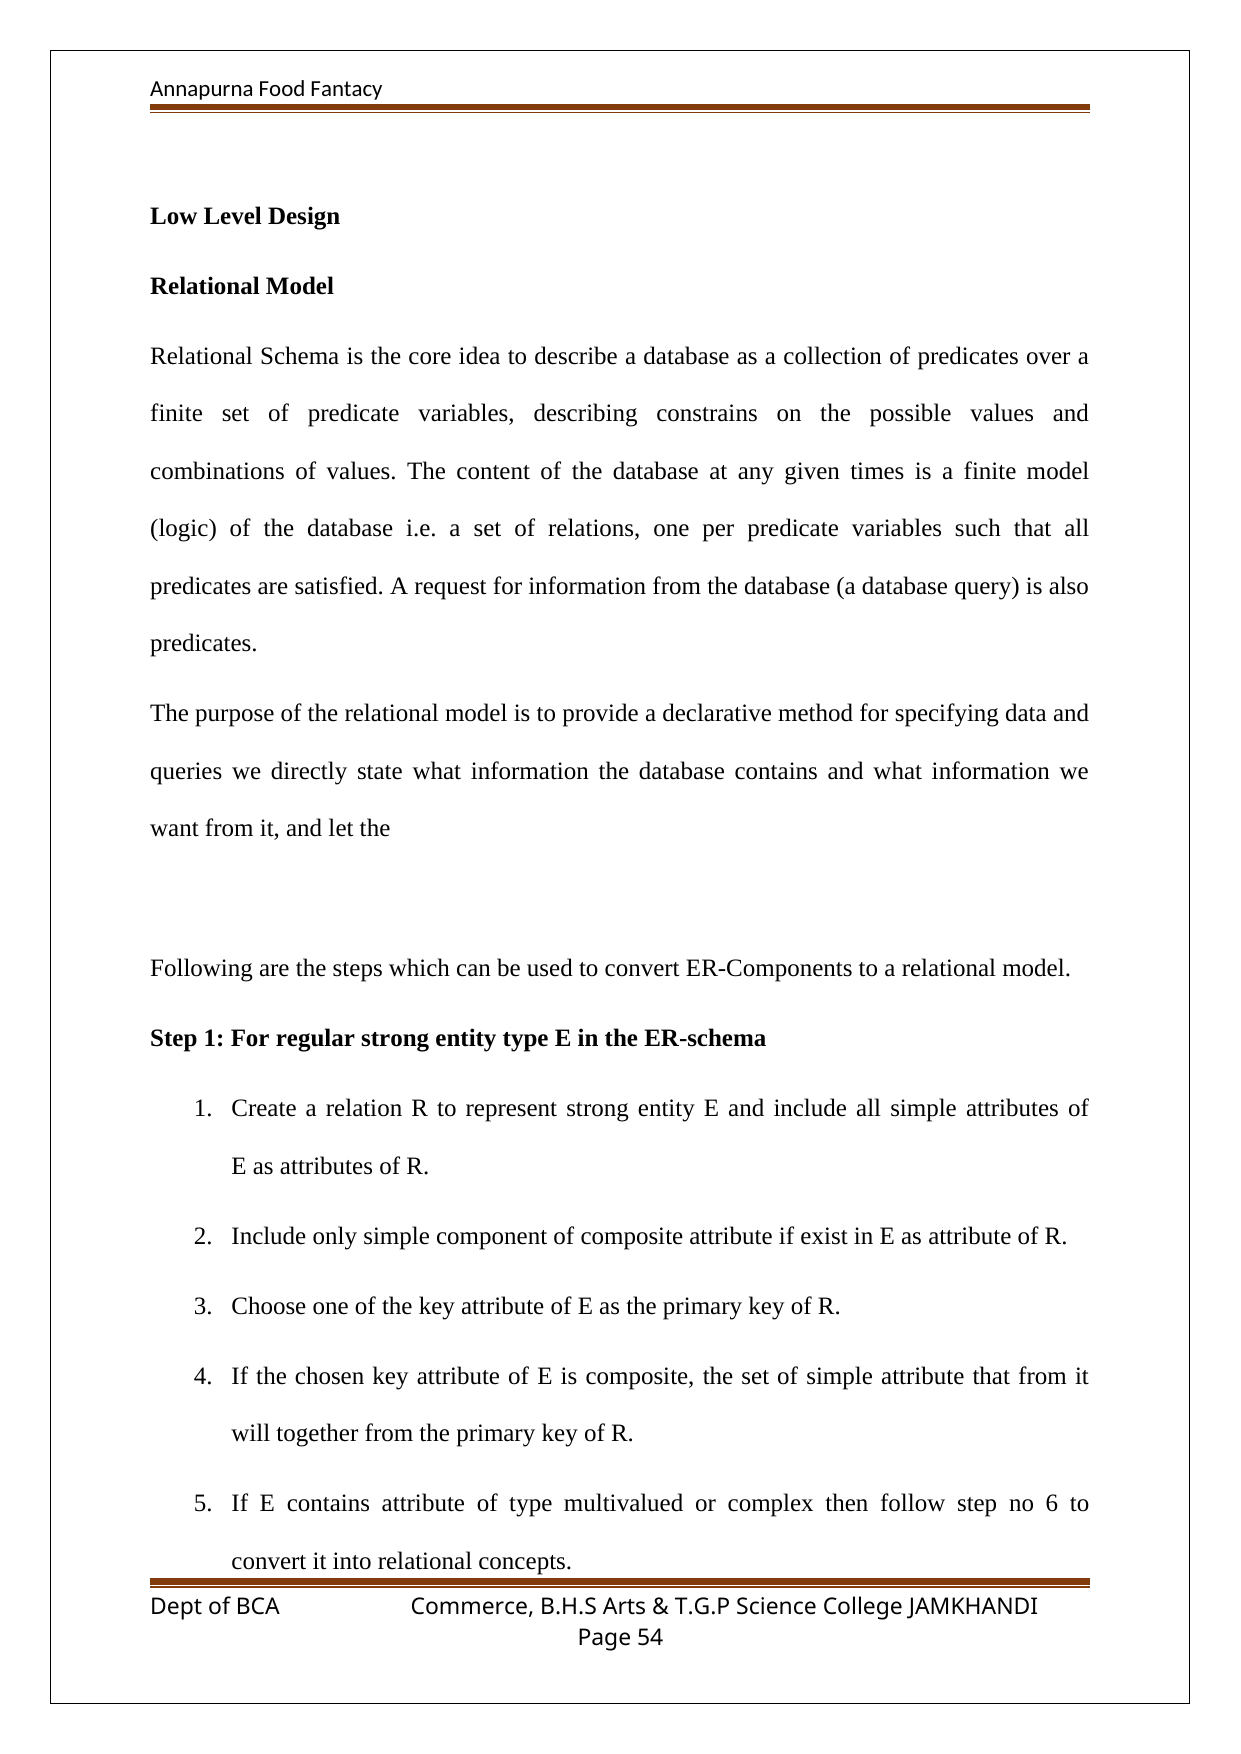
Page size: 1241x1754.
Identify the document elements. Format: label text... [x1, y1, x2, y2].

list If E contains attribute of type multivalued or complex then follow step no 6 to convert it into relational concepts. [194, 1488, 1090, 1575]
list Create a relation R to represent strong entity E and include all simple attributes of E as attributes of R. [194, 1093, 1090, 1180]
text The purpose of the relational model is to provide a declarative method for specifying data and queries we directly state what information the database contains and what information we want from it, and let the [150, 698, 1090, 842]
list If the chosen key attribute of E is composite, the set of simple attribute that from it will together from the primary key of R. [194, 1361, 1090, 1447]
text Relational Schema is the core idea to describe a database as a collection of predicates over a finite set of predicate variables, describing constrains on the possible values and combinations of values. The content of the database at any given times is a finite model (logic) of the database i.e. a set of relations, one per predicate variables such that all predicates are satisfied. A request for information from the database (a database query) is also predicates. [150, 341, 1090, 657]
subtitle Relational Model [150, 271, 1090, 300]
text Step 1: For regular strong entity type E in the ER-schema [150, 1023, 1090, 1052]
list Include only simple component of composite attribute if exist in E as attribute of R. [194, 1221, 1090, 1250]
list Choose one of the key attribute of E as the primary key of R. [194, 1291, 1090, 1320]
text Following are the steps which can be used to convert ER-Components to a relational model. [150, 953, 1090, 982]
subtitle Low Level Design [150, 201, 1090, 230]
